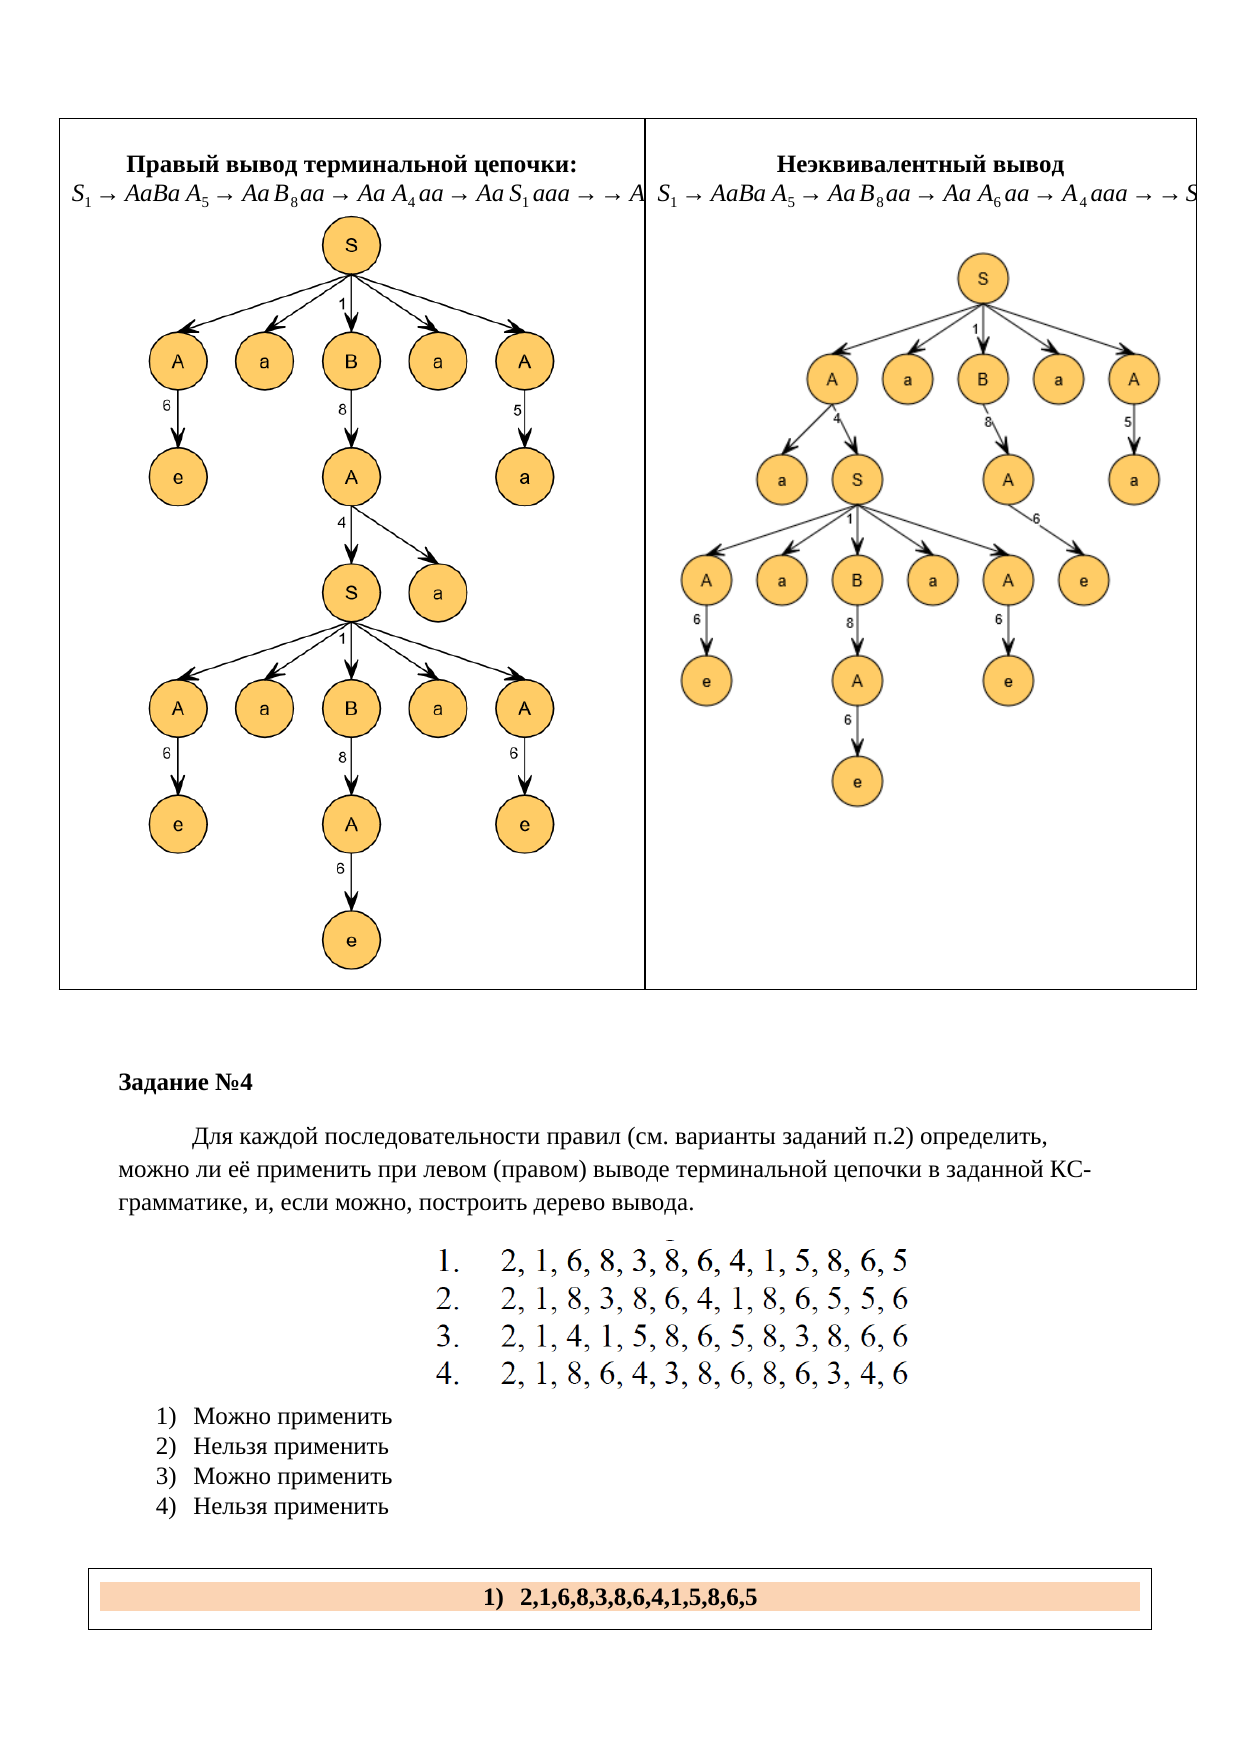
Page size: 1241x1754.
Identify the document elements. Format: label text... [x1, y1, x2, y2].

table_cell Неэквивалентный вывод [646, 119, 1196, 989]
picture [312, 1240, 929, 1400]
text Для каждой последовательности правил (см. варианты заданий п.2) определить, можно ли её применить при левом (правом) выводе терминальной цепочки в заданной КС-грамматике, и, если можно, построить дерево вывода. [118, 1121, 1122, 1216]
picture [669, 241, 1172, 819]
list Можно применить [156, 1401, 1122, 1430]
text Задание №4 [118, 1067, 1122, 1096]
list Можно применить [156, 1461, 1122, 1490]
list Нельзя применить [156, 1431, 1122, 1460]
list Нельзя применить [156, 1491, 1122, 1520]
picture [138, 212, 566, 972]
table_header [89, 1569, 1151, 1628]
table_cell Правый вывод терминальной цепочки: [60, 119, 644, 989]
